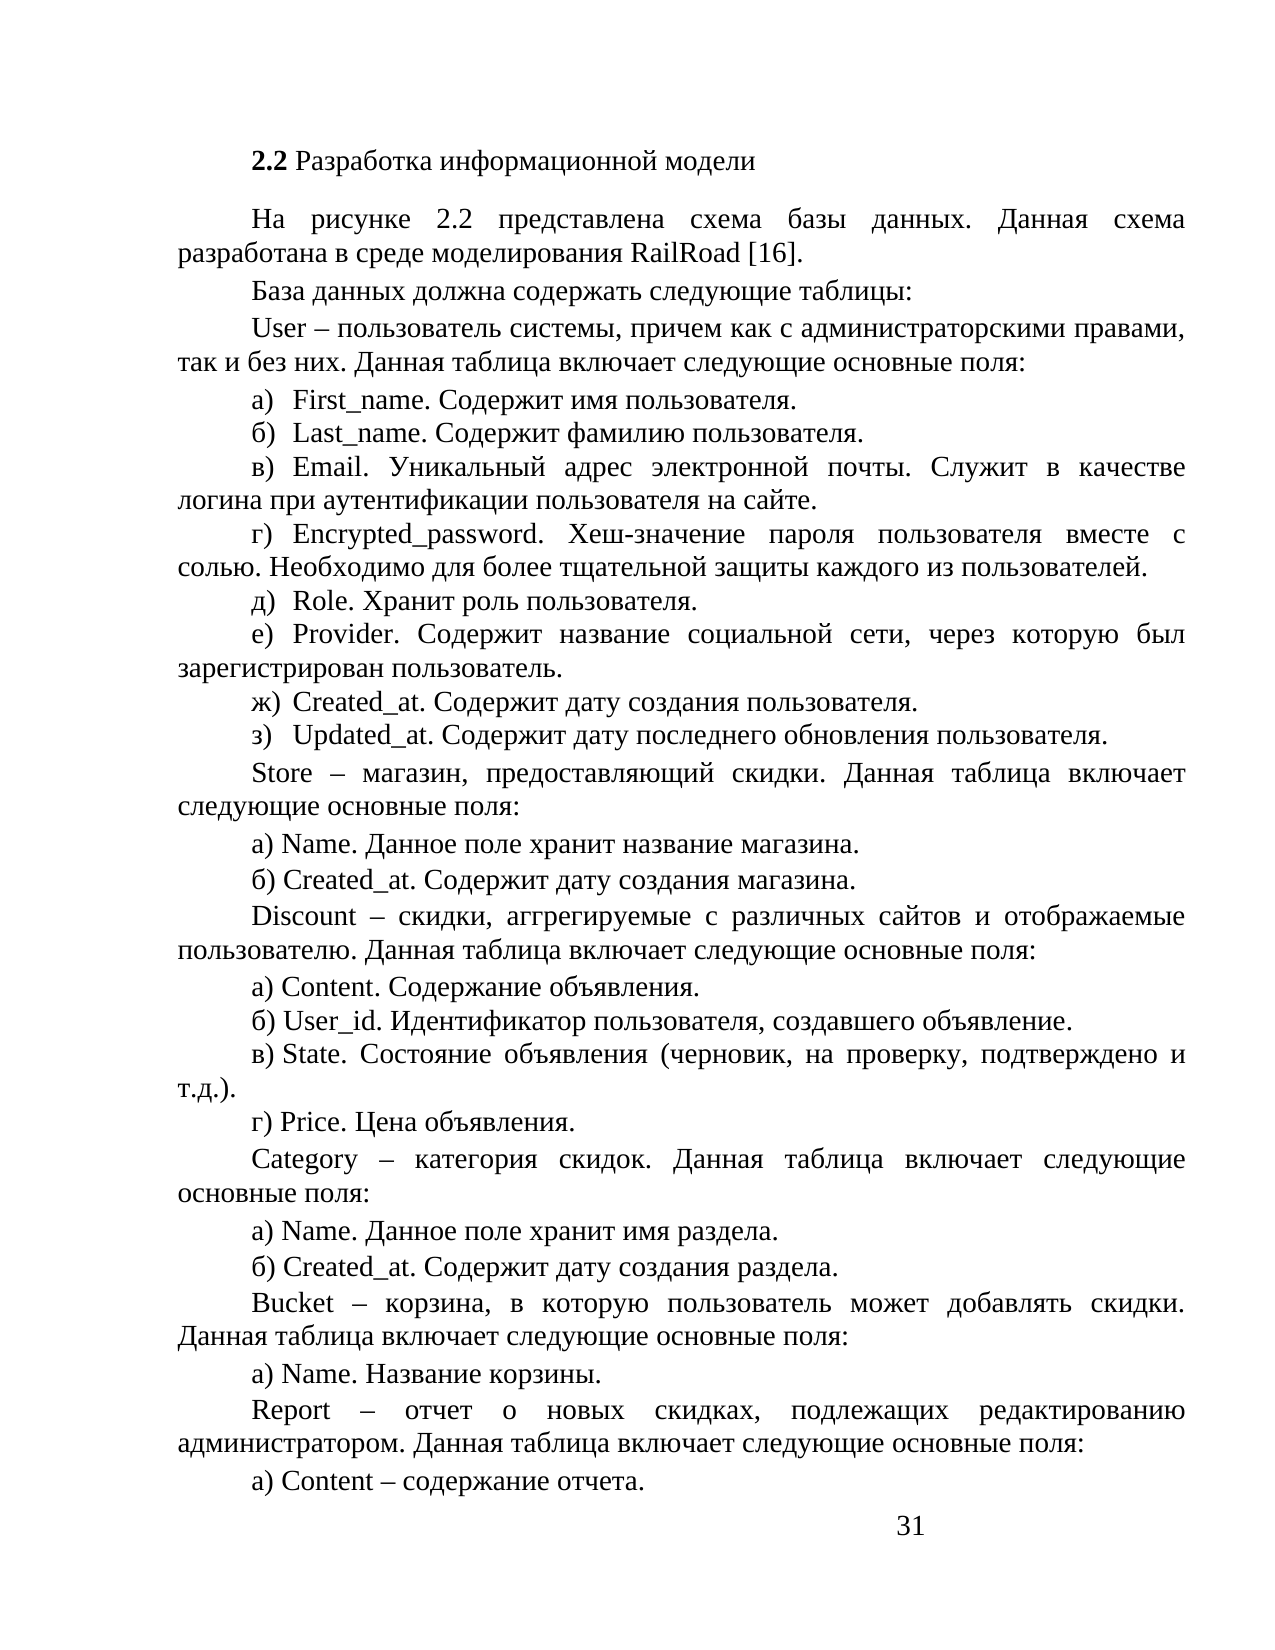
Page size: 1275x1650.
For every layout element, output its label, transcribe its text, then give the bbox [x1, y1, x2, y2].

list Provider. Содержит название социальной сети, через которую был зарегистрирован пользователь. [177, 617, 1186, 684]
list First_name. Содержит имя пользователя. [177, 382, 1186, 415]
list Name. Данное поле хранит имя раздела. [177, 1213, 1186, 1246]
list Content – содержание отчета. [177, 1463, 1186, 1497]
text Created_at. Содержит дату создания магазина. [177, 862, 1186, 896]
list Updated_at. Содержит дату последнего обновления пользователя. [177, 717, 1186, 751]
text Discount – скидки, аггрегируемые с различных сайтов и отображаемые пользователю. Данная таблица включает следующие основные поля: [177, 898, 1186, 965]
list Last_name. Содержит фамилию пользователя. [177, 415, 1186, 449]
text Created_at. Содержит дату создания раздела. [177, 1249, 1186, 1282]
list Role. Хранит роль пользователя. [177, 583, 1186, 617]
list Content. Содержание объявления. [177, 969, 1186, 1003]
text База данных должна содержать следующие таблицы: [177, 273, 1186, 306]
list Encrypted_password. Хеш-значение пароля пользователя вместе с солью. Необходимо для более тщательной защиты каждого из пользователей. [177, 516, 1186, 583]
text Report – отчет о новых скидках, подлежащих редактированию администратором. Данная таблица включает следующие основные поля: [177, 1392, 1186, 1459]
list Name. Название корзины. [177, 1356, 1186, 1389]
list Name. Данное поле хранит название магазина. [177, 826, 1186, 860]
text На рисунке 2.2 представлена схема базы данных. Данная схема разработана в среде моделирования RailRoad [16]. [177, 202, 1186, 269]
list User_id. Идентификатор пользователя, создавшего объявление. [177, 1003, 1186, 1037]
list Created_at. Содержит дату создания пользователя. [177, 684, 1186, 717]
list Price. Цена объявления. [177, 1104, 1186, 1137]
text User – пользователь системы, причем как с администраторскими правами, так и без них. Данная таблица включает следующие основные поля: [177, 311, 1186, 378]
text Category – категория скидок. Данная таблица включает следующие основные поля: [177, 1141, 1186, 1208]
list Email. Уникальный адрес электронной почты. Служит в качестве логина при аутентификации пользователя на сайте. [177, 449, 1186, 516]
list State. Состояние объявления (черновик, на проверку, подтверждено и т.д.). [177, 1037, 1186, 1104]
text Store – магазин, предоставляющий скидки. Данная таблица включает следующие основные поля: [177, 755, 1186, 822]
text Bucket – корзина, в которую пользователь может добавлять скидки. Данная таблица включает следующие основные поля: [177, 1285, 1186, 1352]
subtitle 2.2 Разработка информационной модели [251, 143, 1186, 177]
